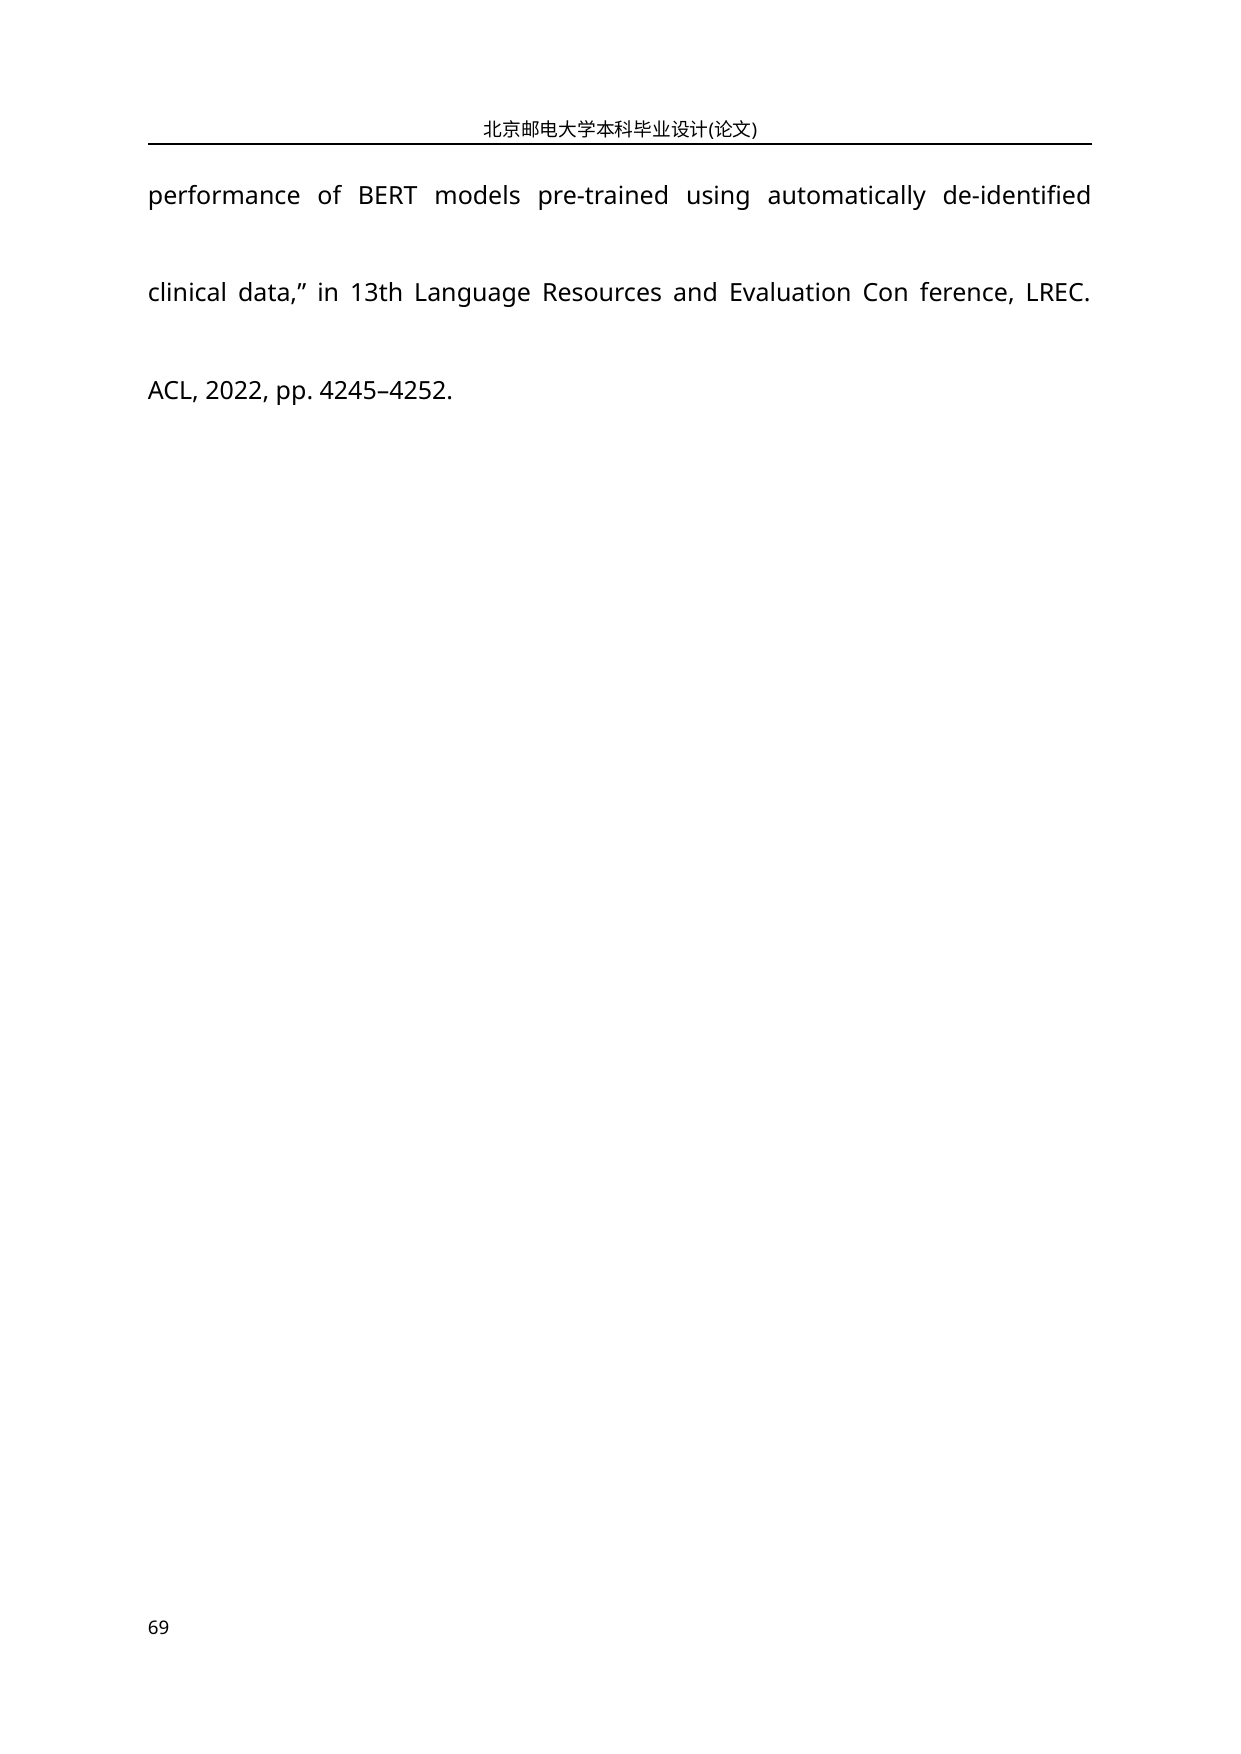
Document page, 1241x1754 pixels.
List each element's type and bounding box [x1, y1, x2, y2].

text [148, 162, 1092, 422]
